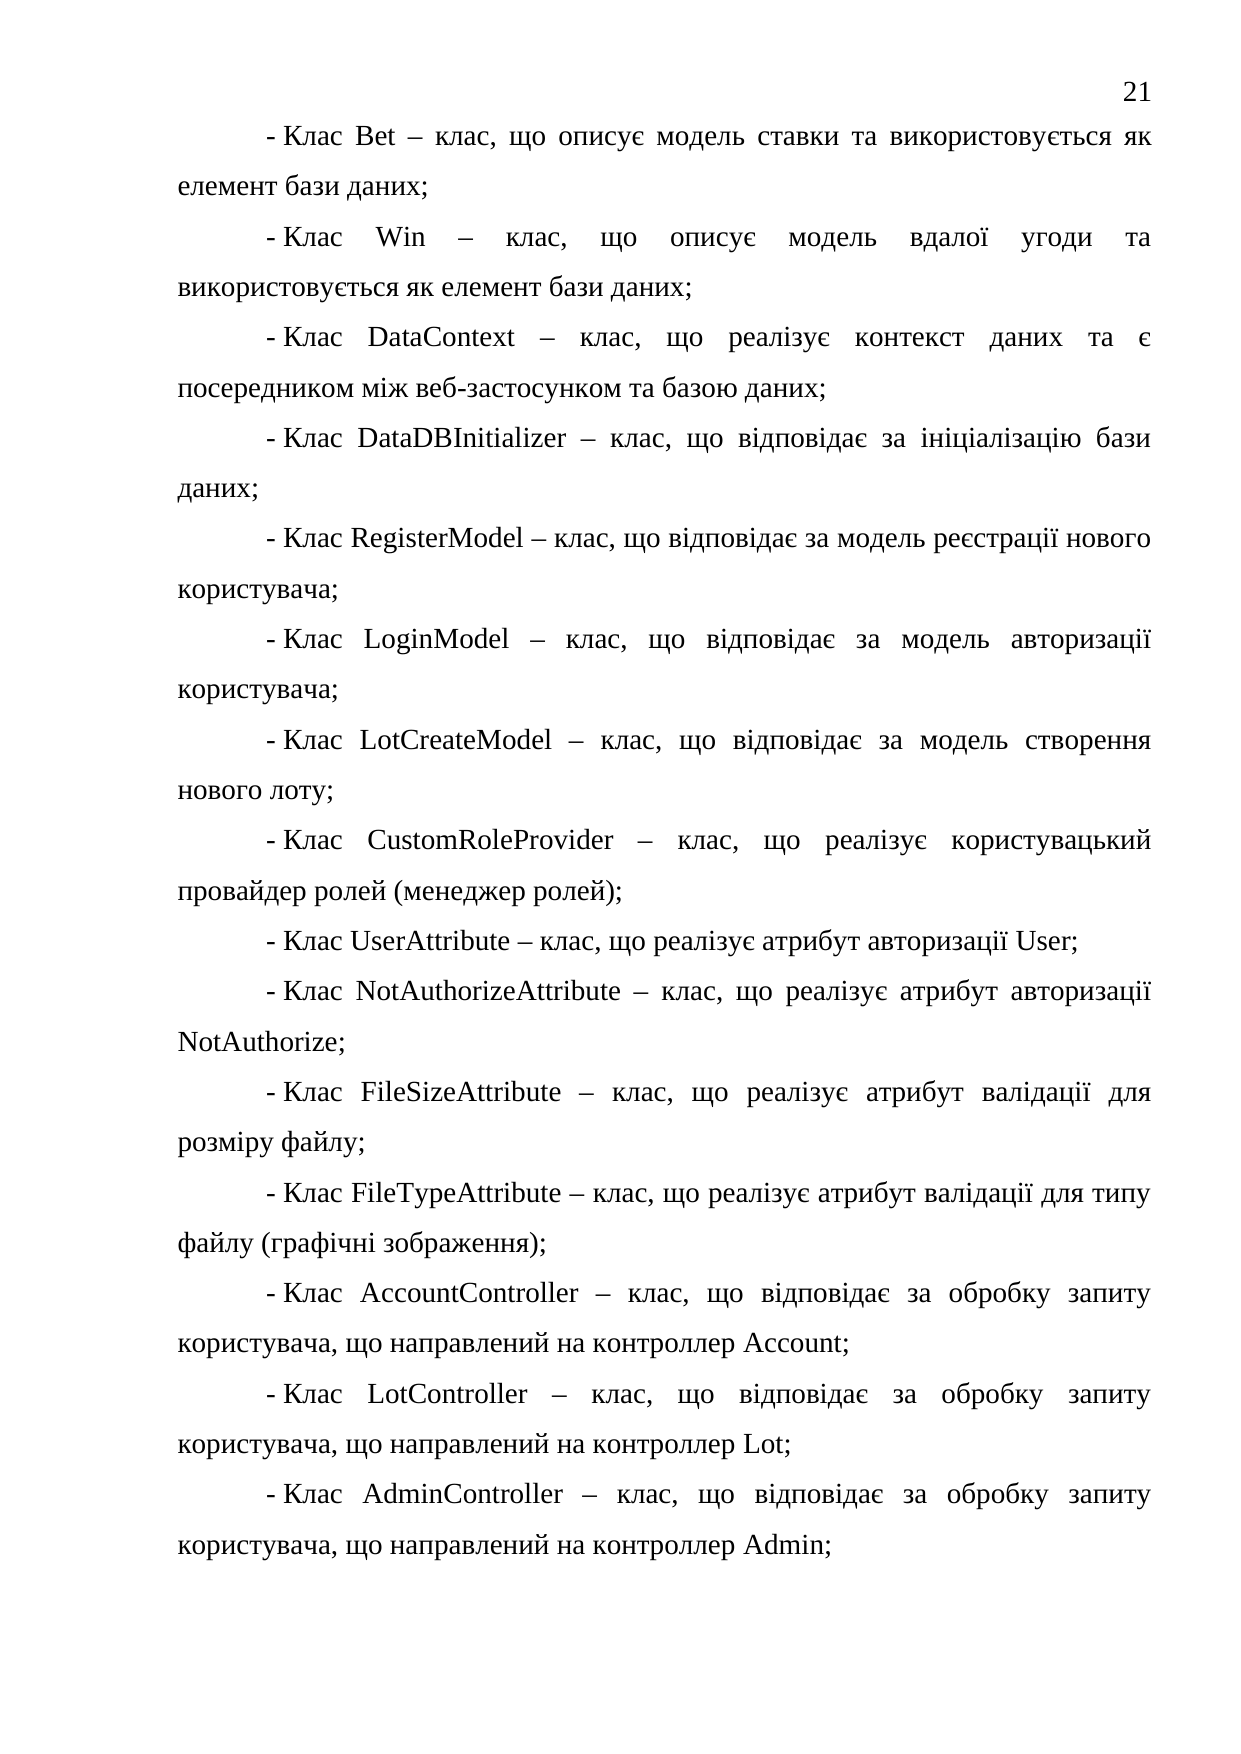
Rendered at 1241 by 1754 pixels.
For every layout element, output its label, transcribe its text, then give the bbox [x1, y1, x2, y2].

list Клас LotCreateModel – клас, що відповідає за модель створення нового лоту; [177, 722, 1152, 806]
list Клас FileSizeAttribute – клас, що реалізує атрибут валідації для розміру файлу; [177, 1074, 1152, 1158]
list Клас CustomRoleProvider – клас, що реалізує користувацький провайдер ролей (менеджер ролей); [177, 822, 1152, 906]
list Клас Bet – клас, що описує модель ставки та використовується як елемент бази даних; [177, 118, 1152, 202]
list Клас LoginModel – клас, що відповідає за модель авторизації користувача; [177, 621, 1152, 705]
list Клас DataDBInitializer – клас, що відповідає за ініціалізацію бази даних; [177, 420, 1152, 504]
list Клас NotAuthorizeAttribute – клас, що реалізує атрибут авторизації NotAuthorize; [177, 973, 1152, 1057]
list Клас AccountController – клас, що відповідає за обробку запиту користувача, що направлений на контроллер Account; [177, 1275, 1152, 1359]
list Клас Win – клас, що описує модель вдалої угоди та використовується як елемент бази даних; [177, 219, 1152, 303]
list Клас FileTypeAttribute – клас, що реалізує атрибут валідації для типу файлу (графічні зображення); [177, 1175, 1152, 1258]
list Клас RegisterModel – клас, що відповідає за модель реєстрації нового користувача; [177, 521, 1152, 604]
list Клас UserAttribute – клас, що реалізує атрибут авторизації User; [177, 923, 1152, 957]
list Клас LotController – клас, що відповідає за обробку запиту користувача, що направлений на контроллер Lot; [177, 1376, 1152, 1460]
list Клас AdminController – клас, що відповідає за обробку запиту користувача, що направлений на контроллер Admin; [177, 1477, 1152, 1560]
list Клас DataContext – клас, що реалізує контекст даних та є посередником між веб-застосунком та базою даних; [177, 319, 1152, 403]
